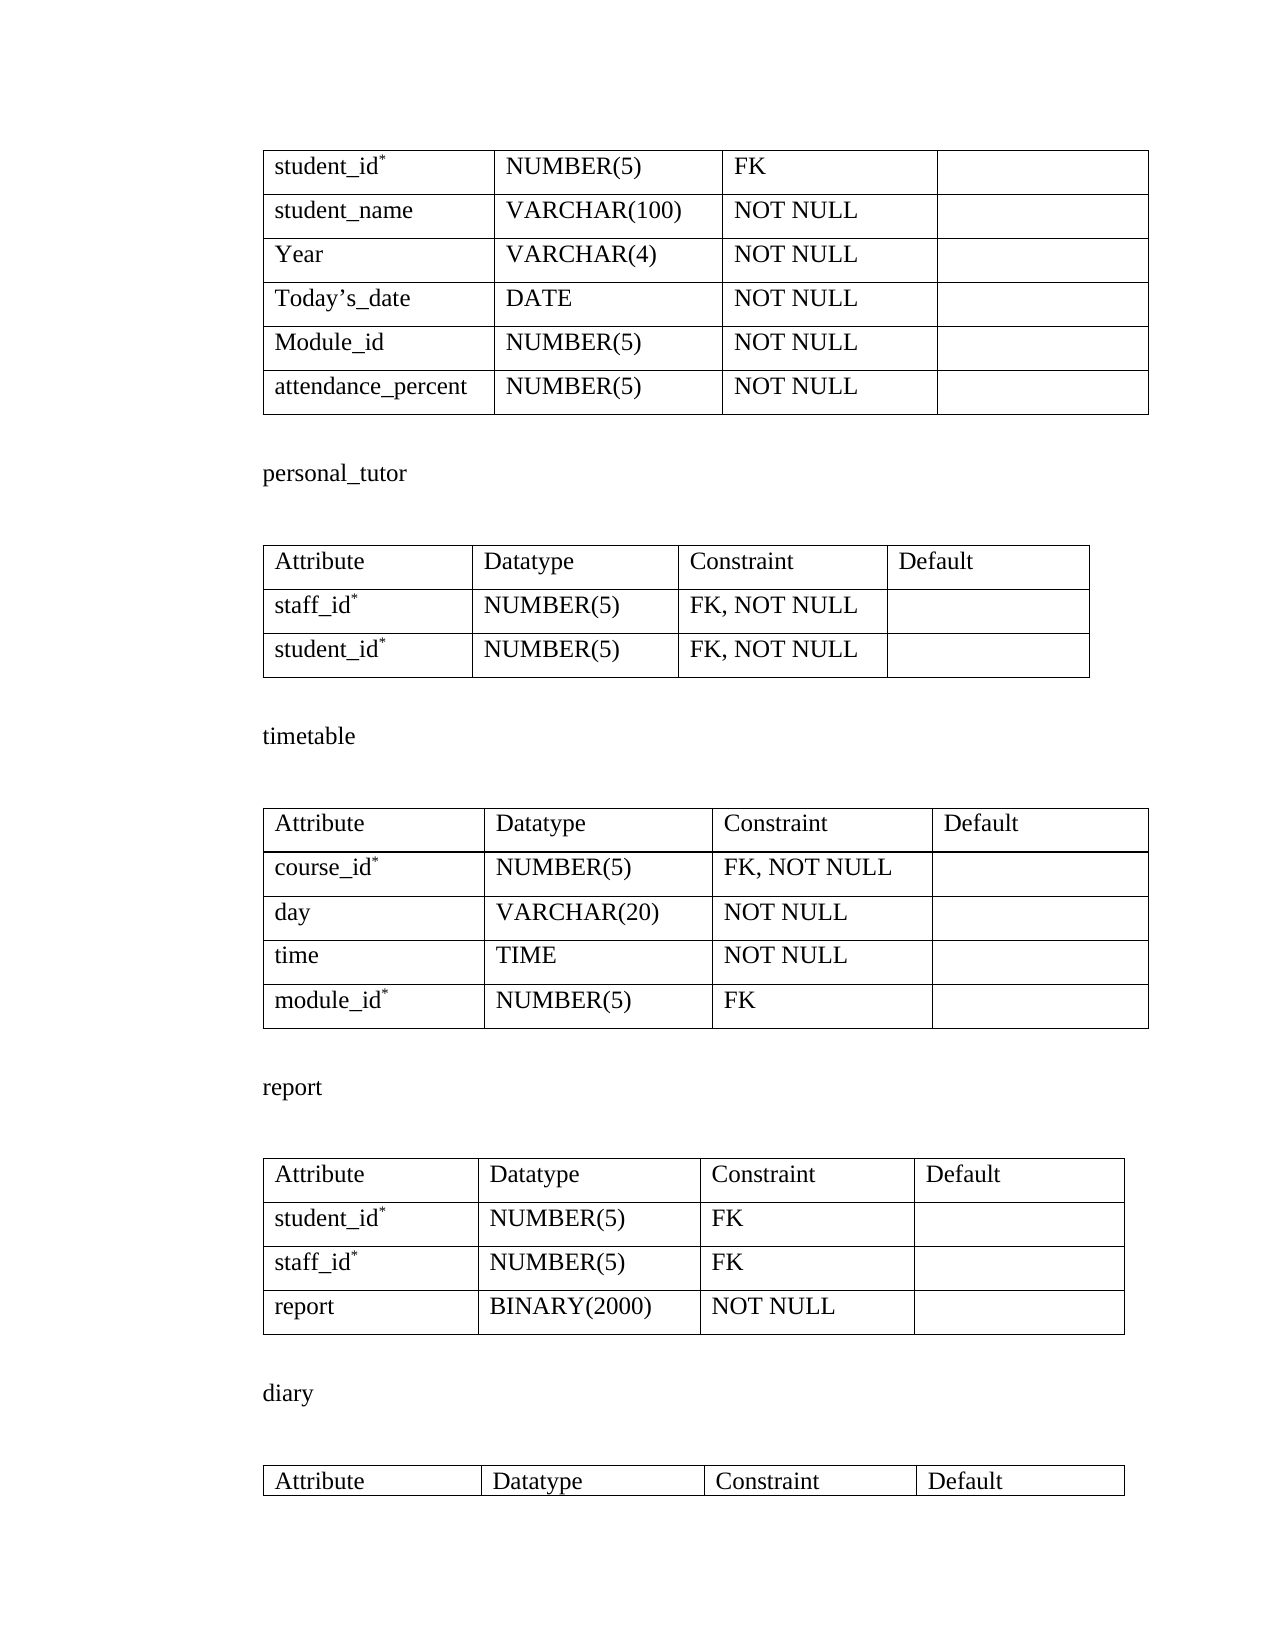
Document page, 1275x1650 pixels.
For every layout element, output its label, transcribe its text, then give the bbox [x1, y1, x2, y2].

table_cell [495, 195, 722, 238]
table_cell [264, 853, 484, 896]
list timetable [262, 721, 1125, 750]
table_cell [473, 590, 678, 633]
list report [262, 1072, 1125, 1101]
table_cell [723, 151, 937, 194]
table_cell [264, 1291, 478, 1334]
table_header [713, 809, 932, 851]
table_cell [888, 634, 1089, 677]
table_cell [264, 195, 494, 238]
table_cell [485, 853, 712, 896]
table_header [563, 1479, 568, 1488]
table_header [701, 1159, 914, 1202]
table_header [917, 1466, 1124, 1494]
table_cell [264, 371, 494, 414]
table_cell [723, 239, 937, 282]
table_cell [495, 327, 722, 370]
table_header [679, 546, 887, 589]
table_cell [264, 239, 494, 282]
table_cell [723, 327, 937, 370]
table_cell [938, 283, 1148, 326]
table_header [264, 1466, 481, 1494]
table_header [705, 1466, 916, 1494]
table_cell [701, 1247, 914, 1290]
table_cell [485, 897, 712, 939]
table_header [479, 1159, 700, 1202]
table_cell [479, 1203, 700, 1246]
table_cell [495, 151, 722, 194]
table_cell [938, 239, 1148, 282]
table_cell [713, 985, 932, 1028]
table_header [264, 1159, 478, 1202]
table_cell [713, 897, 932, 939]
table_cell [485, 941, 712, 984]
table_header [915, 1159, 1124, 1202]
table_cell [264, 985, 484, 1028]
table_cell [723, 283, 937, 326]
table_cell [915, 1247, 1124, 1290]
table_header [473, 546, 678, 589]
list personal_tutor [262, 458, 1125, 487]
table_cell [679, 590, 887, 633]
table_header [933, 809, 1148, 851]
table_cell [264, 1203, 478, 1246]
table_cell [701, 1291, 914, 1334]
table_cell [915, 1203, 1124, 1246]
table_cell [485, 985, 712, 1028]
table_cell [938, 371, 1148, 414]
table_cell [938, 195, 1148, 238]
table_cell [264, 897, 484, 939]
list diary [262, 1378, 1125, 1407]
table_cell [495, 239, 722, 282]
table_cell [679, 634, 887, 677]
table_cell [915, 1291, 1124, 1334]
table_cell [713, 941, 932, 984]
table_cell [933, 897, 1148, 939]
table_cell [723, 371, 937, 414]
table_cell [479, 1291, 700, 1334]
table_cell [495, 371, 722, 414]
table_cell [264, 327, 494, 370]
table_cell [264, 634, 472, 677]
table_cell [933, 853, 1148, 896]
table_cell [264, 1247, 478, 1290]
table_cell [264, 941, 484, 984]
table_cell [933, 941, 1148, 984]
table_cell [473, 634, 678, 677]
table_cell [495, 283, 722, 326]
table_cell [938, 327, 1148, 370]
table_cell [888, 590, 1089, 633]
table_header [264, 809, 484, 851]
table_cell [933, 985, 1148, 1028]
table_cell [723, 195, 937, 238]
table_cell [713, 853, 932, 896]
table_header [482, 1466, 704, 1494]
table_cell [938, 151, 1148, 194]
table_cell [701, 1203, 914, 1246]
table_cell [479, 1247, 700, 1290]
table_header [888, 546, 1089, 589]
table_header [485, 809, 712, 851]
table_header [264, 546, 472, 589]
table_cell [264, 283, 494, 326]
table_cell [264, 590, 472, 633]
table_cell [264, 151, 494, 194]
